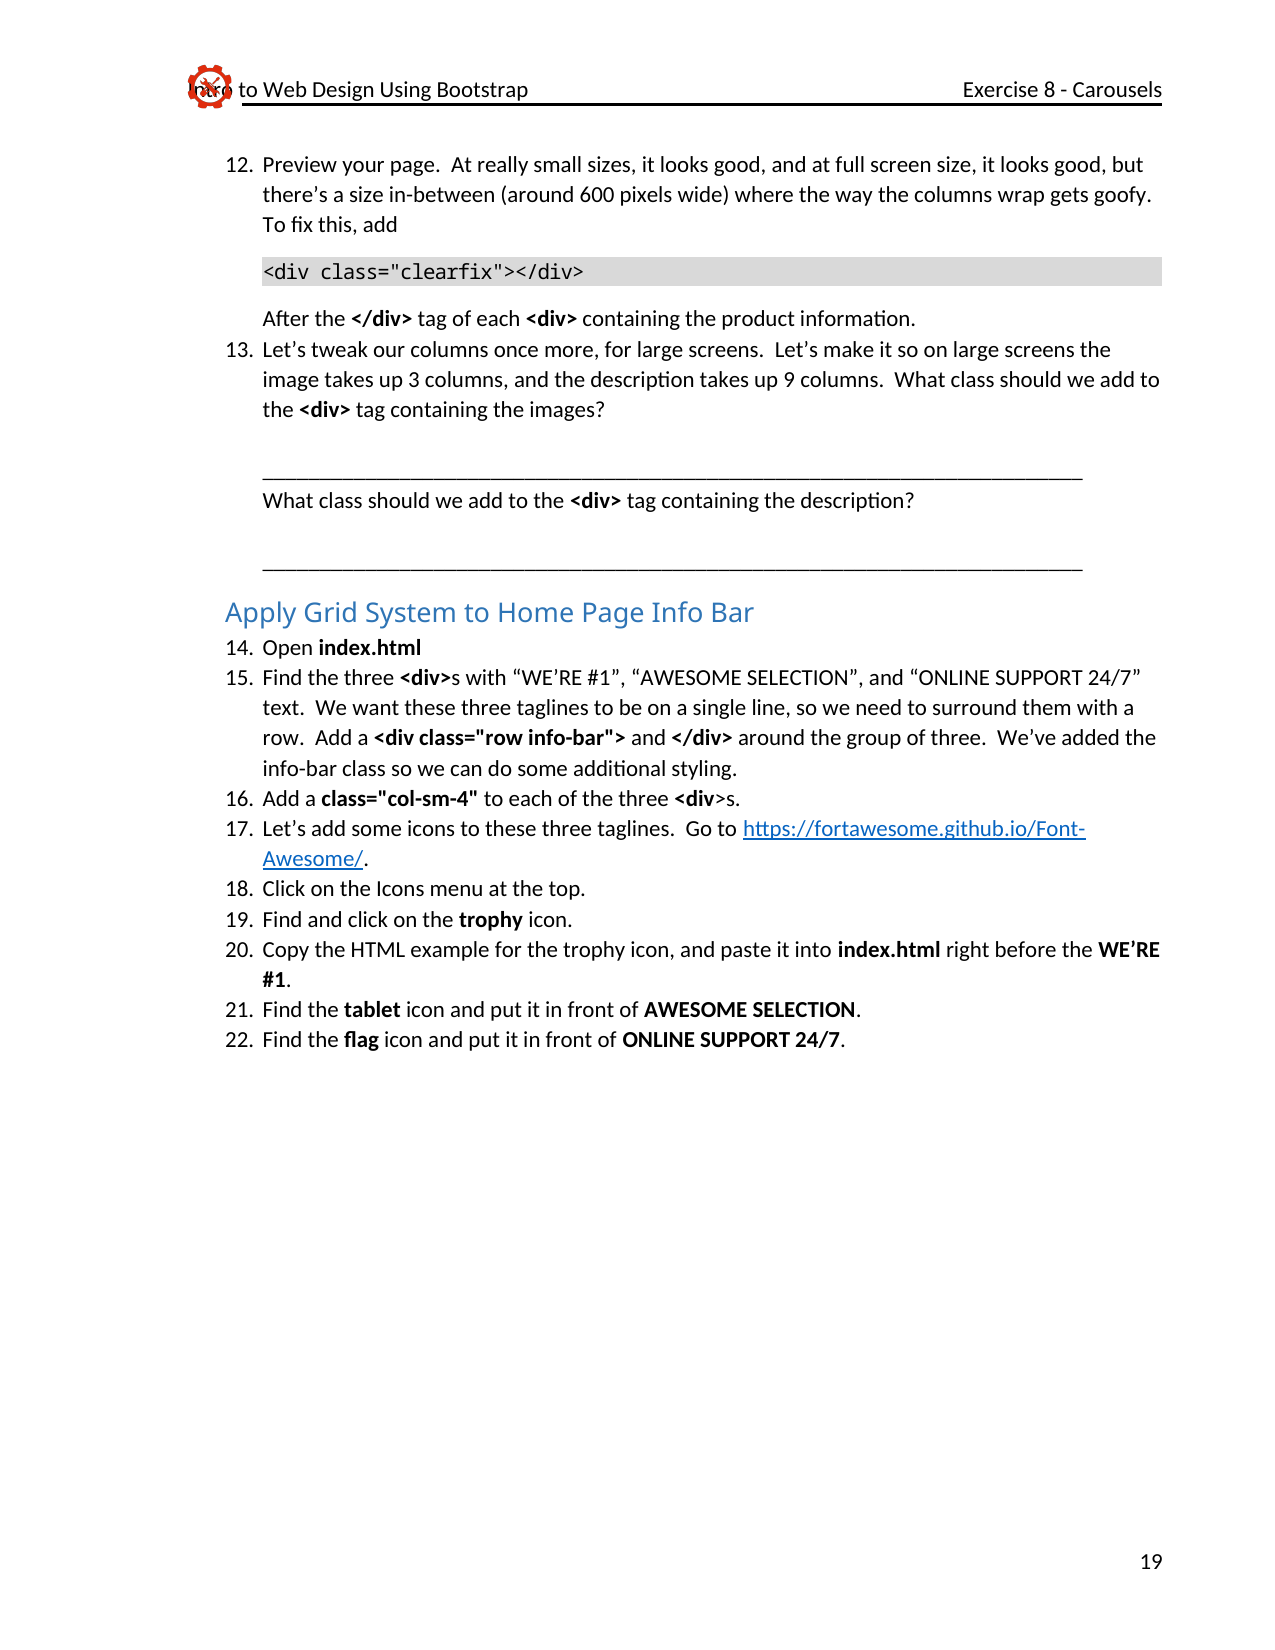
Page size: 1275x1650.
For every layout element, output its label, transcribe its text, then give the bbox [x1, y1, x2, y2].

list Copy the HTML example for the trophy icon, and paste it into index.html right before the WE’RE #1. [225, 935, 1162, 993]
list Let’s add some icons to these three taglines. Go to https://fortawesome.github.io/Font-Awesome/. [225, 814, 1162, 872]
picture [187, 64, 232, 109]
text <div class="clearfix"></div> [262, 257, 1162, 286]
list Preview your page. At really small sizes, it looks good, and at full screen size, it looks good, but there’s a size in-between (around 600 pixels wide) where the way the columns wrap gets goofy. To fix this, add [225, 150, 1162, 238]
list Find the tablet icon and put it in front of AWESOME SELECTION. [225, 995, 1162, 1023]
list Find the flag icon and put it in front of ONLINE SUPPORT 24/7. [225, 1026, 1162, 1054]
list Open index.html [225, 633, 1162, 661]
list ________________________________________________________________________ [262, 425, 1162, 484]
list Find and click on the trophy icon. [225, 905, 1162, 933]
list Add a class="col-sm-4" to each of the three <div>s. [225, 784, 1162, 812]
list Click on the Icons menu at the top. [225, 874, 1162, 903]
list What class should we add to the <div> tag containing the description? ________________________________________________________________________ [262, 486, 1162, 574]
list Let’s tweak our columns once more, for large screens. Let’s make it so on large screens the image takes up 3 columns, and the description takes up 9 columns. What class should we add to the <div> tag containing the images? [225, 335, 1162, 423]
list Find the three <div>s with “WE’RE #1”, “AWESOME SELECTION”, and “ONLINE SUPPORT 24/7” text. We want these three taglines to be on a single line, so we need to surround them with a row. Add a <div class="row info-bar"> and </div> around the group of three. We’ve added the info-bar class so we can do some additional styling. [225, 663, 1162, 782]
subtitle Apply Grid System to Home Page Info Bar [225, 593, 1162, 630]
list After the </div> tag of each <div> containing the product information. [262, 304, 1162, 333]
